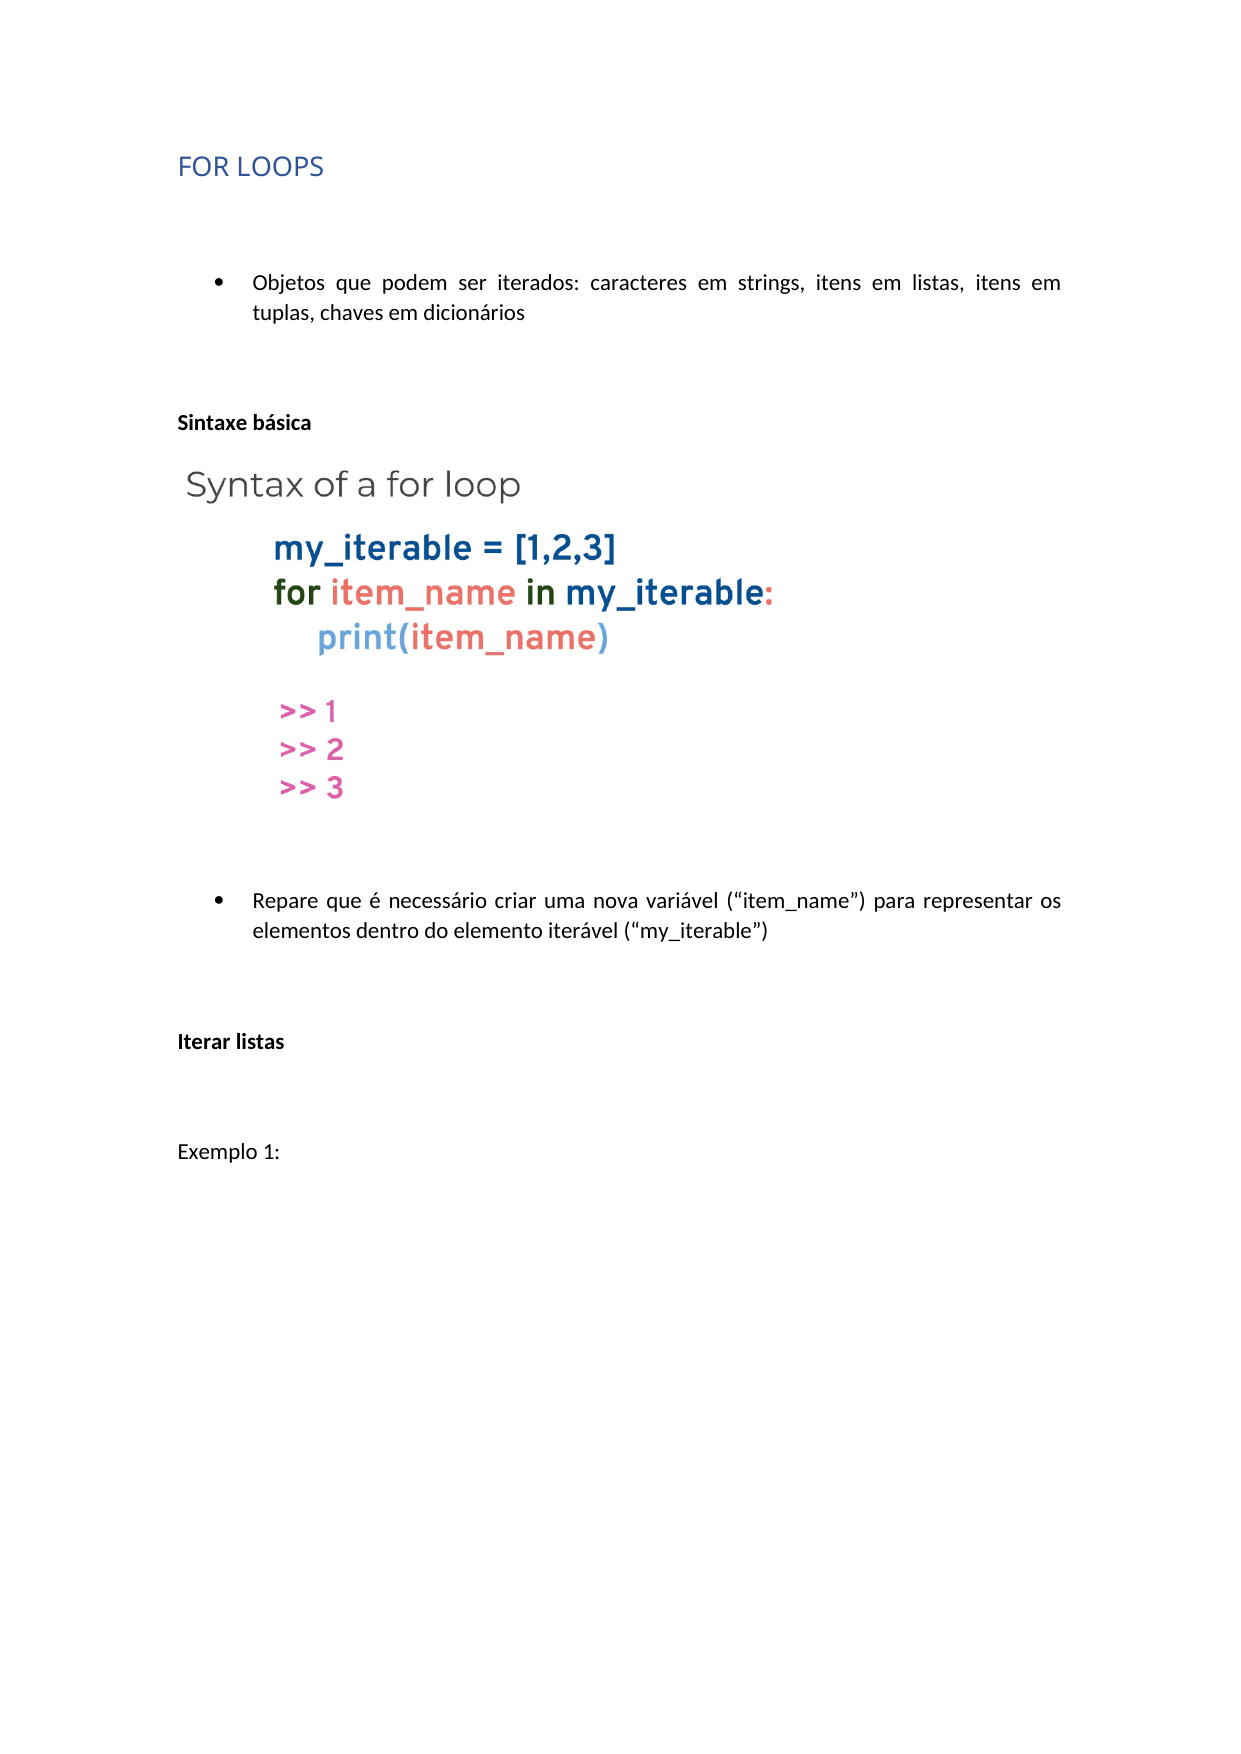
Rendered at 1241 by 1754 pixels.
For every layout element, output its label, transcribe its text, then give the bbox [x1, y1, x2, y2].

text Iterar listas [177, 1027, 1063, 1055]
subtitle FOR LOOPS [177, 148, 1063, 184]
picture [270, 689, 356, 804]
list Repare que é necessário criar uma nova variável (“item_name”) para representar os elementos dentro do elemento iterável (“my_iterable”) [215, 886, 1063, 944]
text Exemplo 1: [177, 1137, 1063, 1165]
list Objetos que podem ser iterados: caracteres em strings, itens em listas, itens em tuplas, chaves em dicionários [215, 268, 1063, 326]
text Sintaxe básica [177, 408, 1063, 436]
picture [177, 463, 786, 662]
